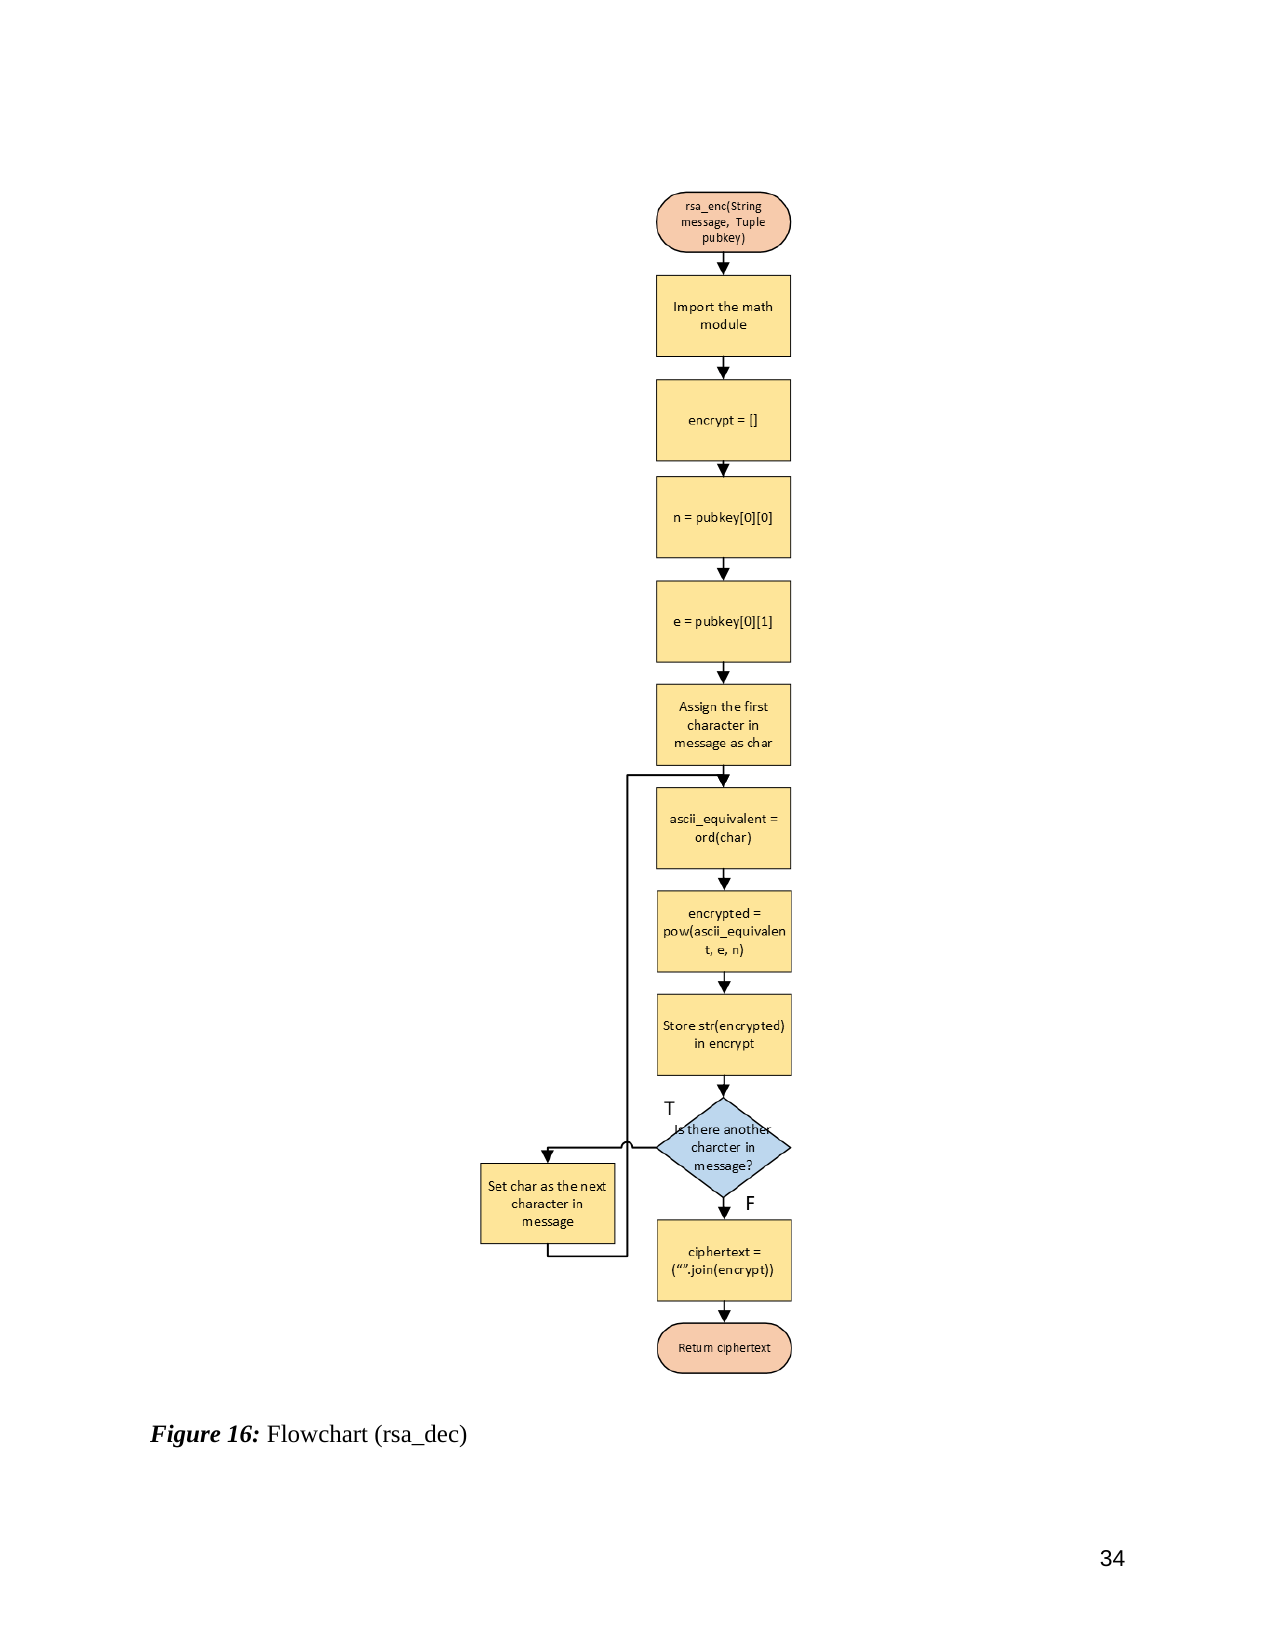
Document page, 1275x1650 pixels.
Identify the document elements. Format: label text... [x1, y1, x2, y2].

picture [470, 183, 805, 1383]
text Figure 16: Flowchart (rsa_dec) [150, 1419, 1125, 1448]
